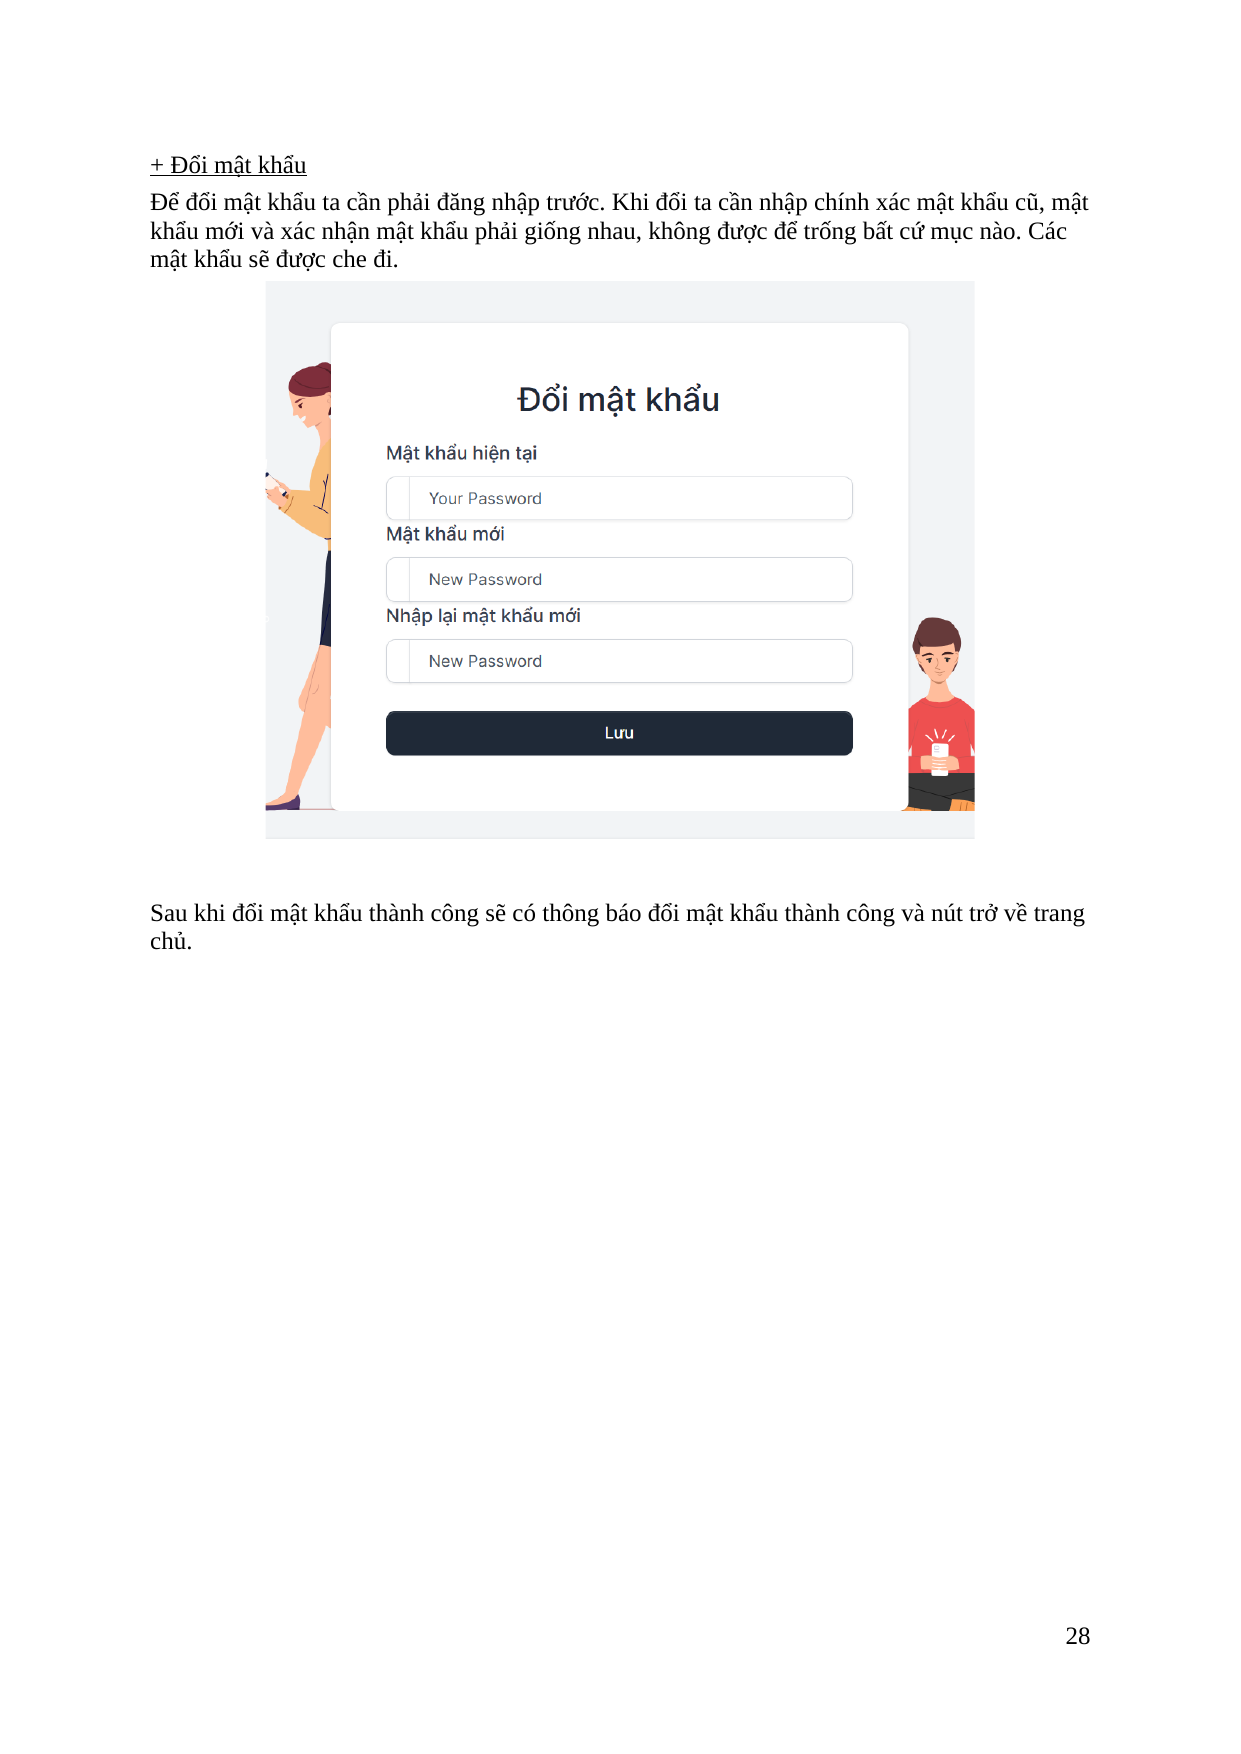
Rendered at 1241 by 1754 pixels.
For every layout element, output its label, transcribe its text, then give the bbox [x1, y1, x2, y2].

text Sau khi đổi mật khẩu thành công sẽ có thông báo đổi mật khẩu thành công và nút trở về trang chủ. [150, 898, 1090, 955]
text + Đổi mật khẩu [150, 150, 1090, 179]
picture [265, 281, 975, 853]
text Để đổi mật khẩu ta cần phải đăng nhập trước. Khi đổi ta cần nhập chính xác mật khẩu cũ, mật khẩu mới và xác nhận mật khẩu phải giống nhau, không được để trống bất cứ mục nào. Các mật khẩu sẽ được che đi. [150, 187, 1090, 273]
